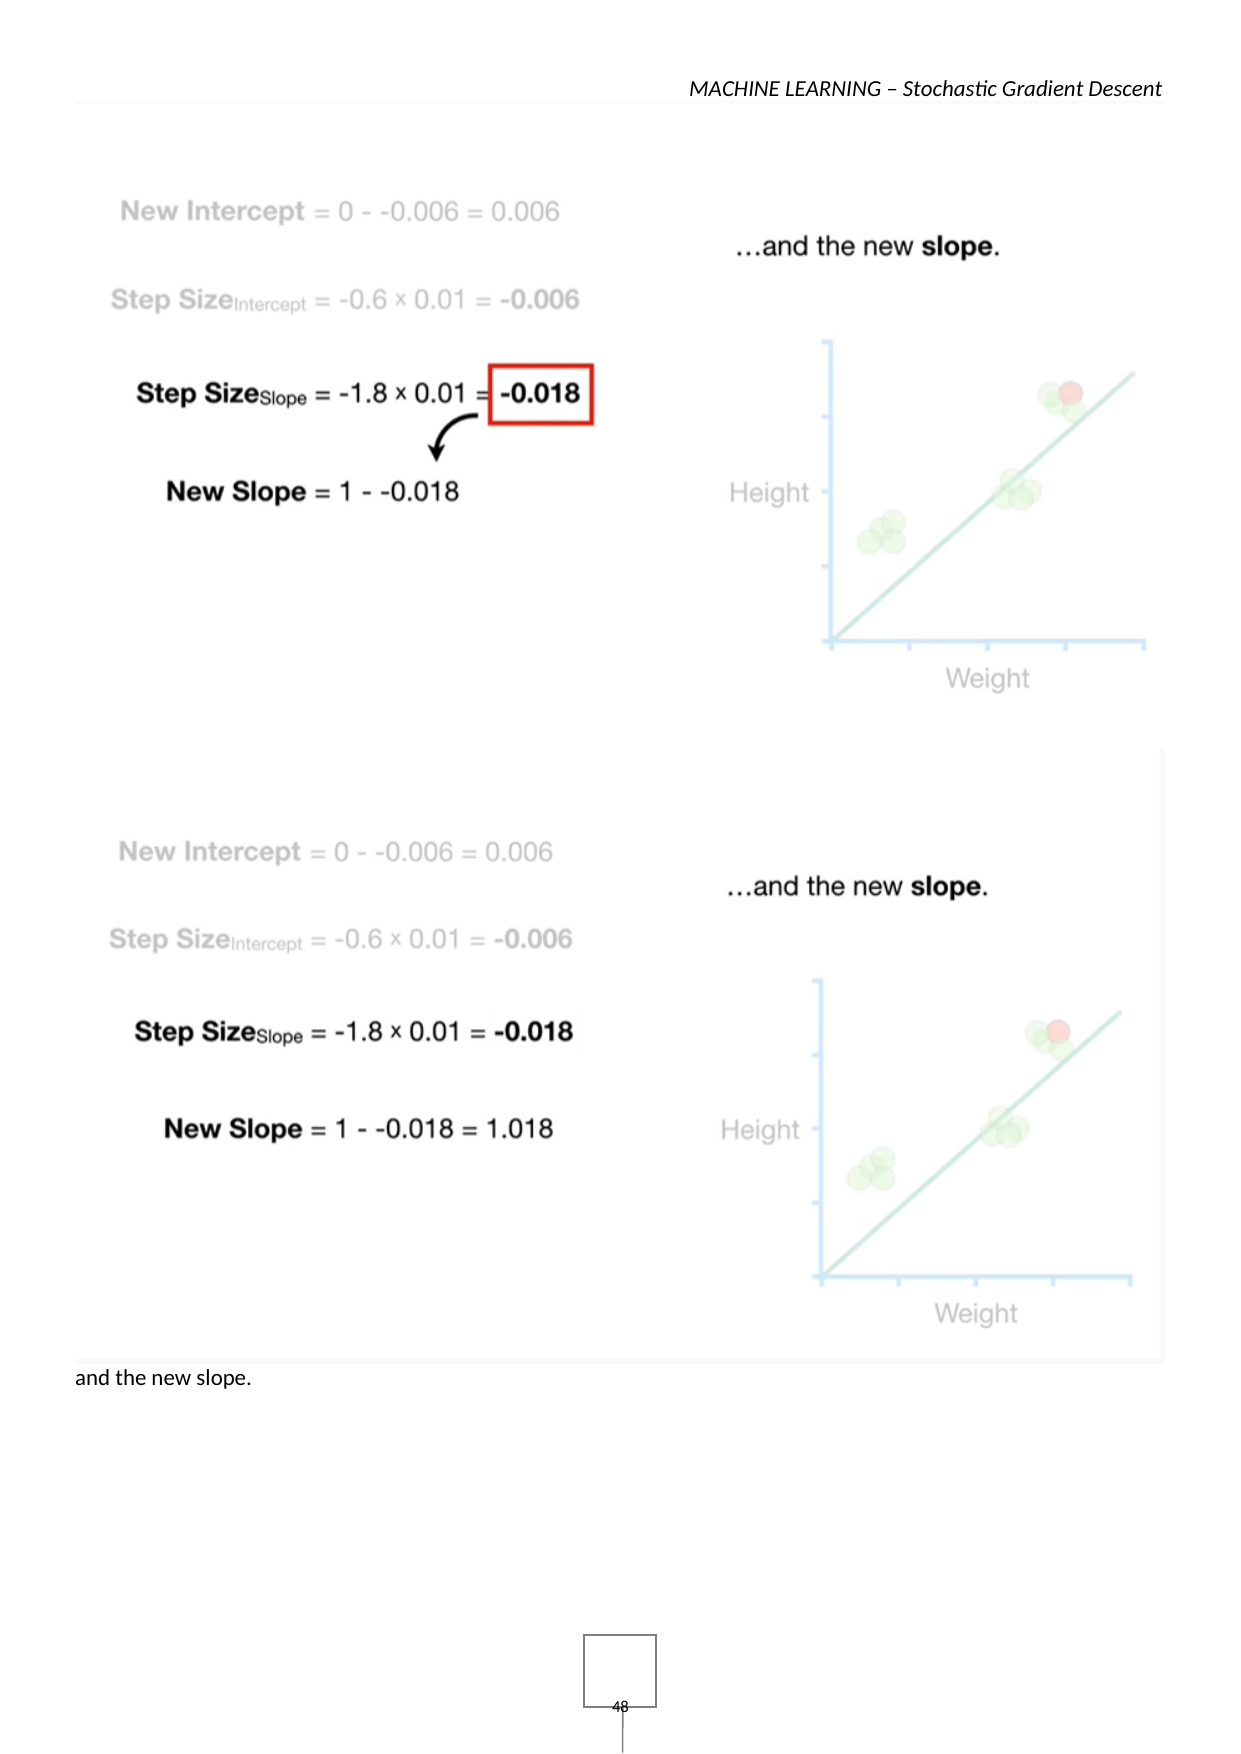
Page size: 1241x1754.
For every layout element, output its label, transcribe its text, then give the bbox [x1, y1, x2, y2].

picture [75, 101, 1166, 722]
picture [75, 749, 1166, 1364]
text and the new slope. [75, 1364, 1165, 1391]
